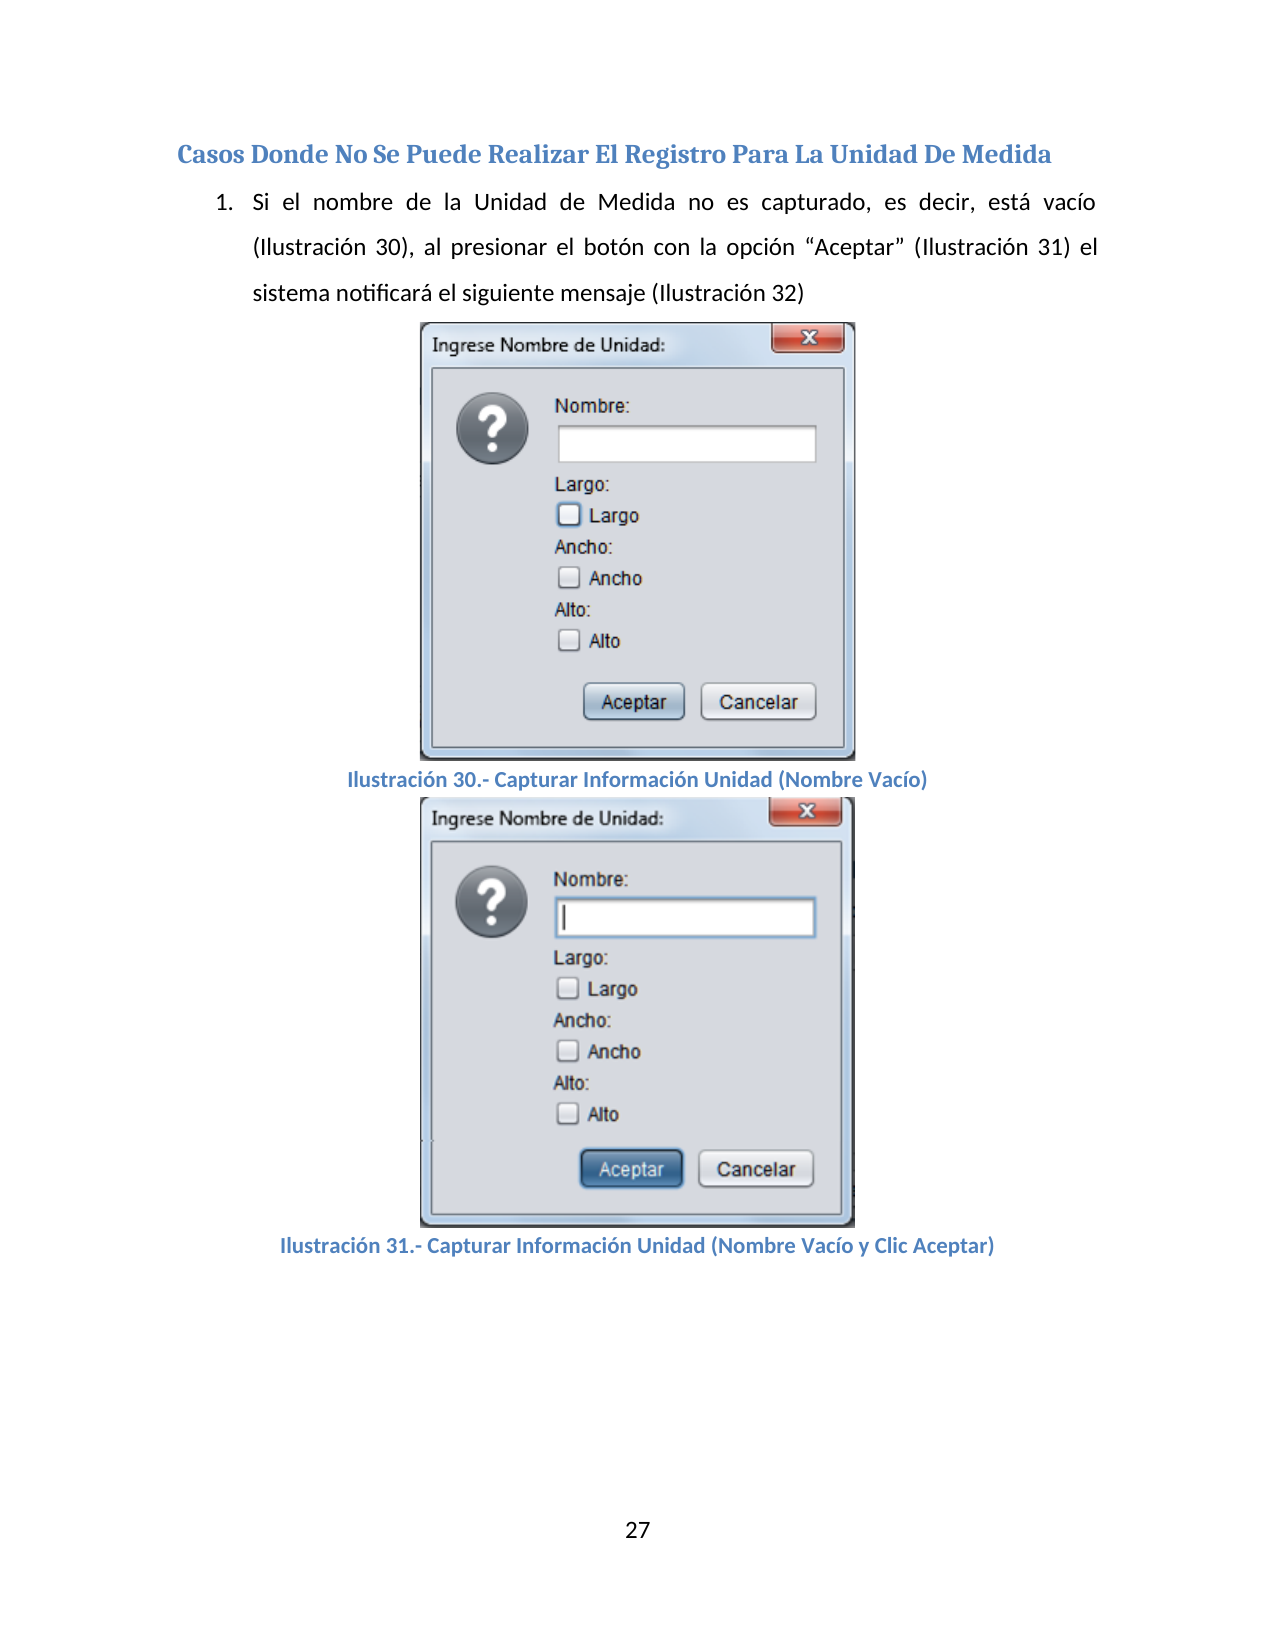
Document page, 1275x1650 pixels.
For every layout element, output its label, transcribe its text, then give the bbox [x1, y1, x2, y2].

subtitle Casos Donde No Se Puede Realizar El Registro Para La Unidad De Medida [177, 139, 1098, 170]
list Si el nombre de la Unidad de Medida no es capturado, es decir, está vacío (Ilustración 30), al presionar el botón con la opción “Aceptar” (Ilustración 31) el sistema notificará el siguiente mensaje (Ilustración 32) [215, 186, 1098, 308]
picture [419, 322, 856, 761]
picture [420, 797, 855, 1228]
